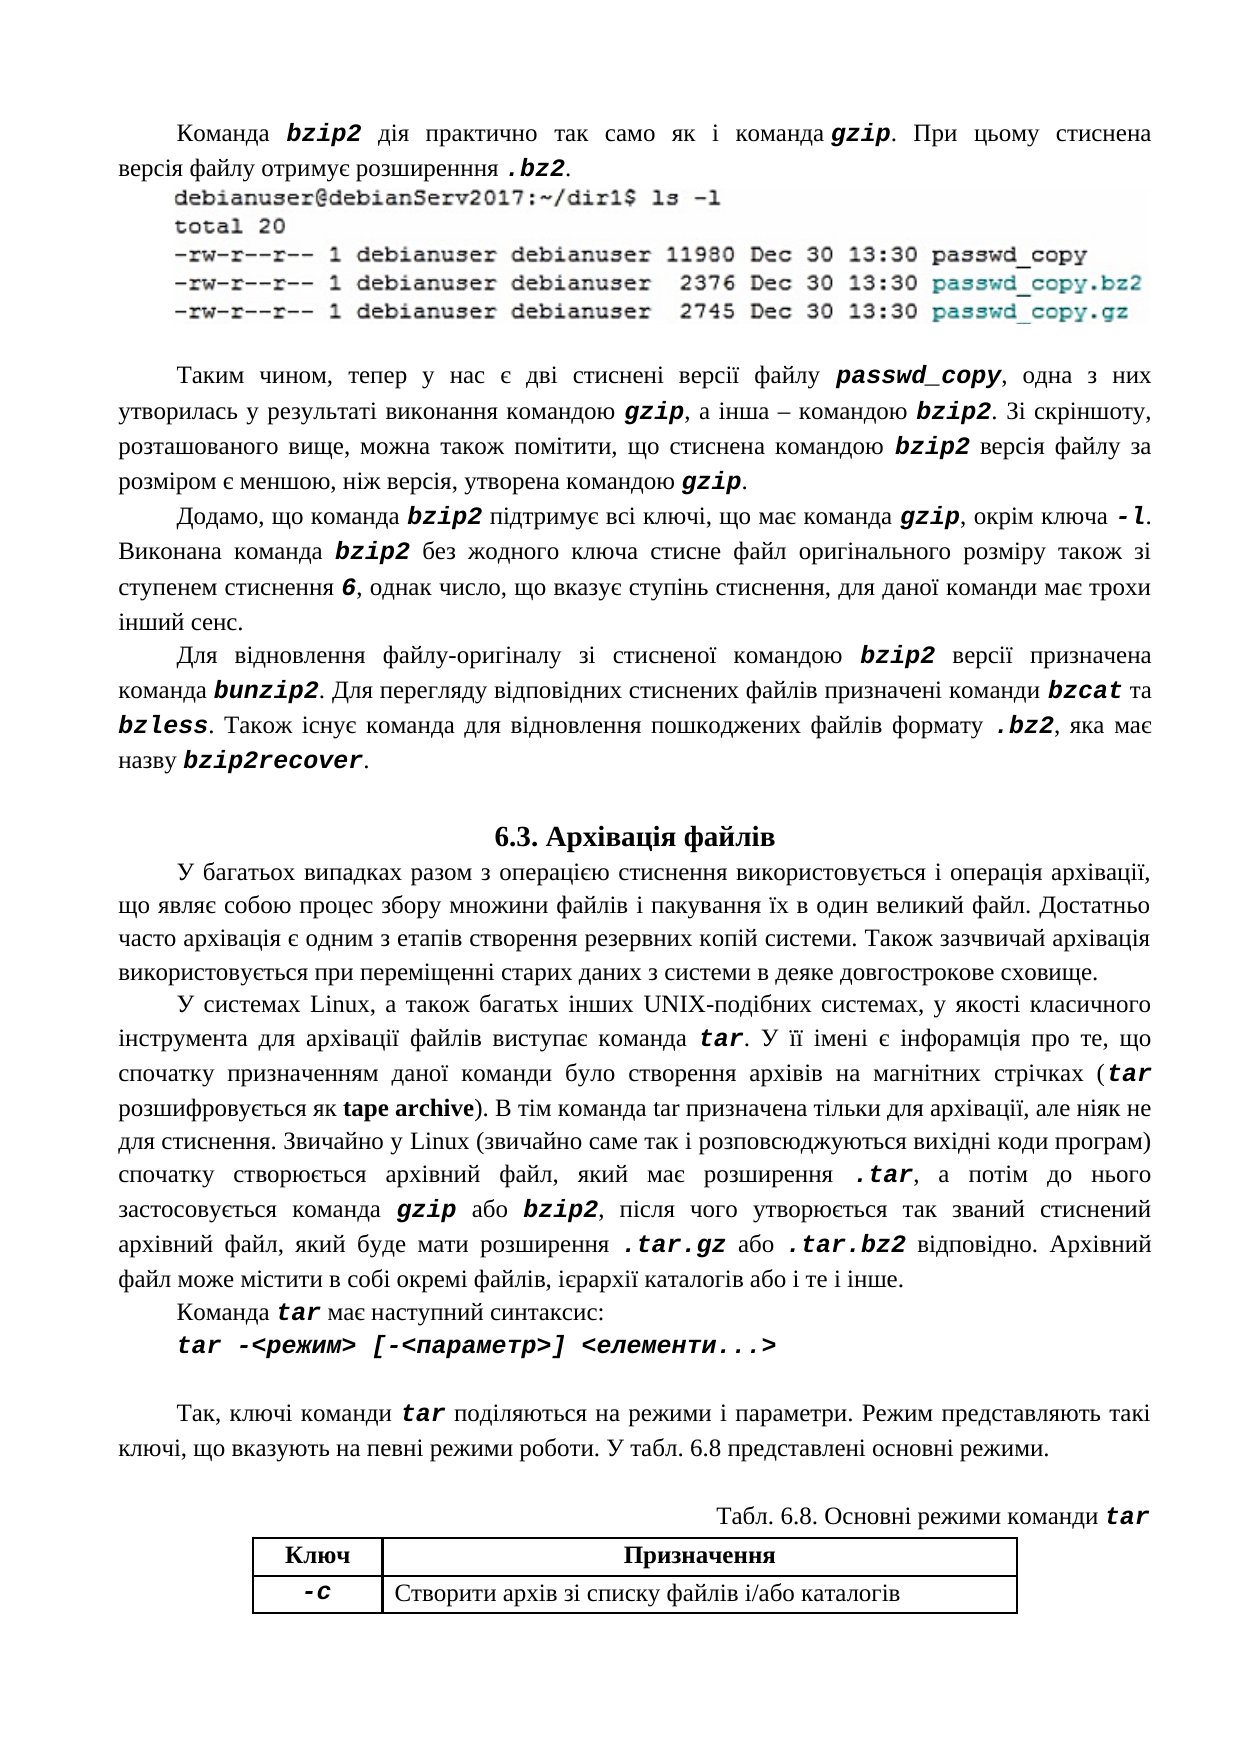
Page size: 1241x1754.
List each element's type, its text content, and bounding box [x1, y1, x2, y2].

text Таким чином, тепер у нас є дві стиснені версії файлу passwd_copy, одна з них утворилась у результаті виконання командою gzip, а інша – командою bzip2. Зі скріншоту, розташованого вище, можна також помітити, що стиснена командою bzip2 версія файлу за розміром є меншою, ніж версія, утворена командою gzip. [118, 361, 1152, 497]
text 6.3. Архівація файлів [118, 819, 1152, 852]
text tar -<режим> [-<параметр>] <елементи...> [118, 1333, 1152, 1361]
table_cell Створити архів зі списку файлів і/або каталогів [384, 1577, 1016, 1612]
table_cell -c [254, 1577, 381, 1612]
text Команда bzip2 дія практично так само як і команда gzip. При цьому стиснена версія файлу отримує розширенння .bz2. [118, 118, 1152, 184]
text Табл. 6.8. Основні режими команди tar [118, 1501, 1152, 1532]
text Команда tar має наступний синтаксис: [118, 1297, 1152, 1328]
table_header Призначення [384, 1539, 1016, 1574]
text У системах Linux, а також багатьх інших UNIX-подібних системах, у якості класичного інструмента для архівації файлів виступає команда tar. У її імені є інфорамція про те, що спочатку призначенням даної команди було створення архівів на магнітних стрічках (tar розшифровується як tape archive). В тім команда tar призначена тільки для архівації, але ніяк не для стиснення. Звичайно у Linux (звичайно саме так і розповсюджуються вихідні коди програм) спочатку створюється архівний файл, який має розширення .tar, а потім до нього застосовується команда gzip або bzip2, після чого утворюється так званий стиснений архівний файл, який буде мати розширення .tar.gz або .tar.bz2 відповідно. Архівний файл може містити в собі окремі файлів, ієрархії каталогів або і те і інше. [118, 989, 1152, 1293]
picture [174, 188, 1150, 324]
text Додамо, що команда bzip2 підтримує всі ключі, що має команда gzip, окрім ключа -l. Виконана команда bzip2 без жодного ключа стисне файл оригінального розміру також зі ступенем стиснення 6, однак число, що вказує ступінь стиснення, для даної команди має трохи інший сенс. [118, 501, 1152, 635]
text У багатьох випадках разом з операцією стиснення використовується і операція архівації, що являє собою процес збору множини файлів і пакування їх в один великий файл. Достатньо часто архівація є одним з етапів створення резервних копій системи. Також зазчвичай архівація використовується при переміщенні старих даних з системи в деяке довгострокове сховище. [118, 857, 1152, 985]
text Так, ключі команди tar поділяються на режими і параметри. Режим представляють такі ключі, що вказують на певні режими роботи. У табл. 6.8 представлені основні режими. [118, 1398, 1152, 1462]
table_header Ключ [254, 1539, 381, 1574]
text Для відновлення файлу-оригіналу зі стисненої командою bzip2 версії призначена команда bunzip2. Для перегляду відповідних стиснених файлів призначені команди bzcat та bzless. Також існує команда для відновлення пошкоджених файлів формату .bz2, яка має назву bzip2recover. [118, 640, 1152, 776]
